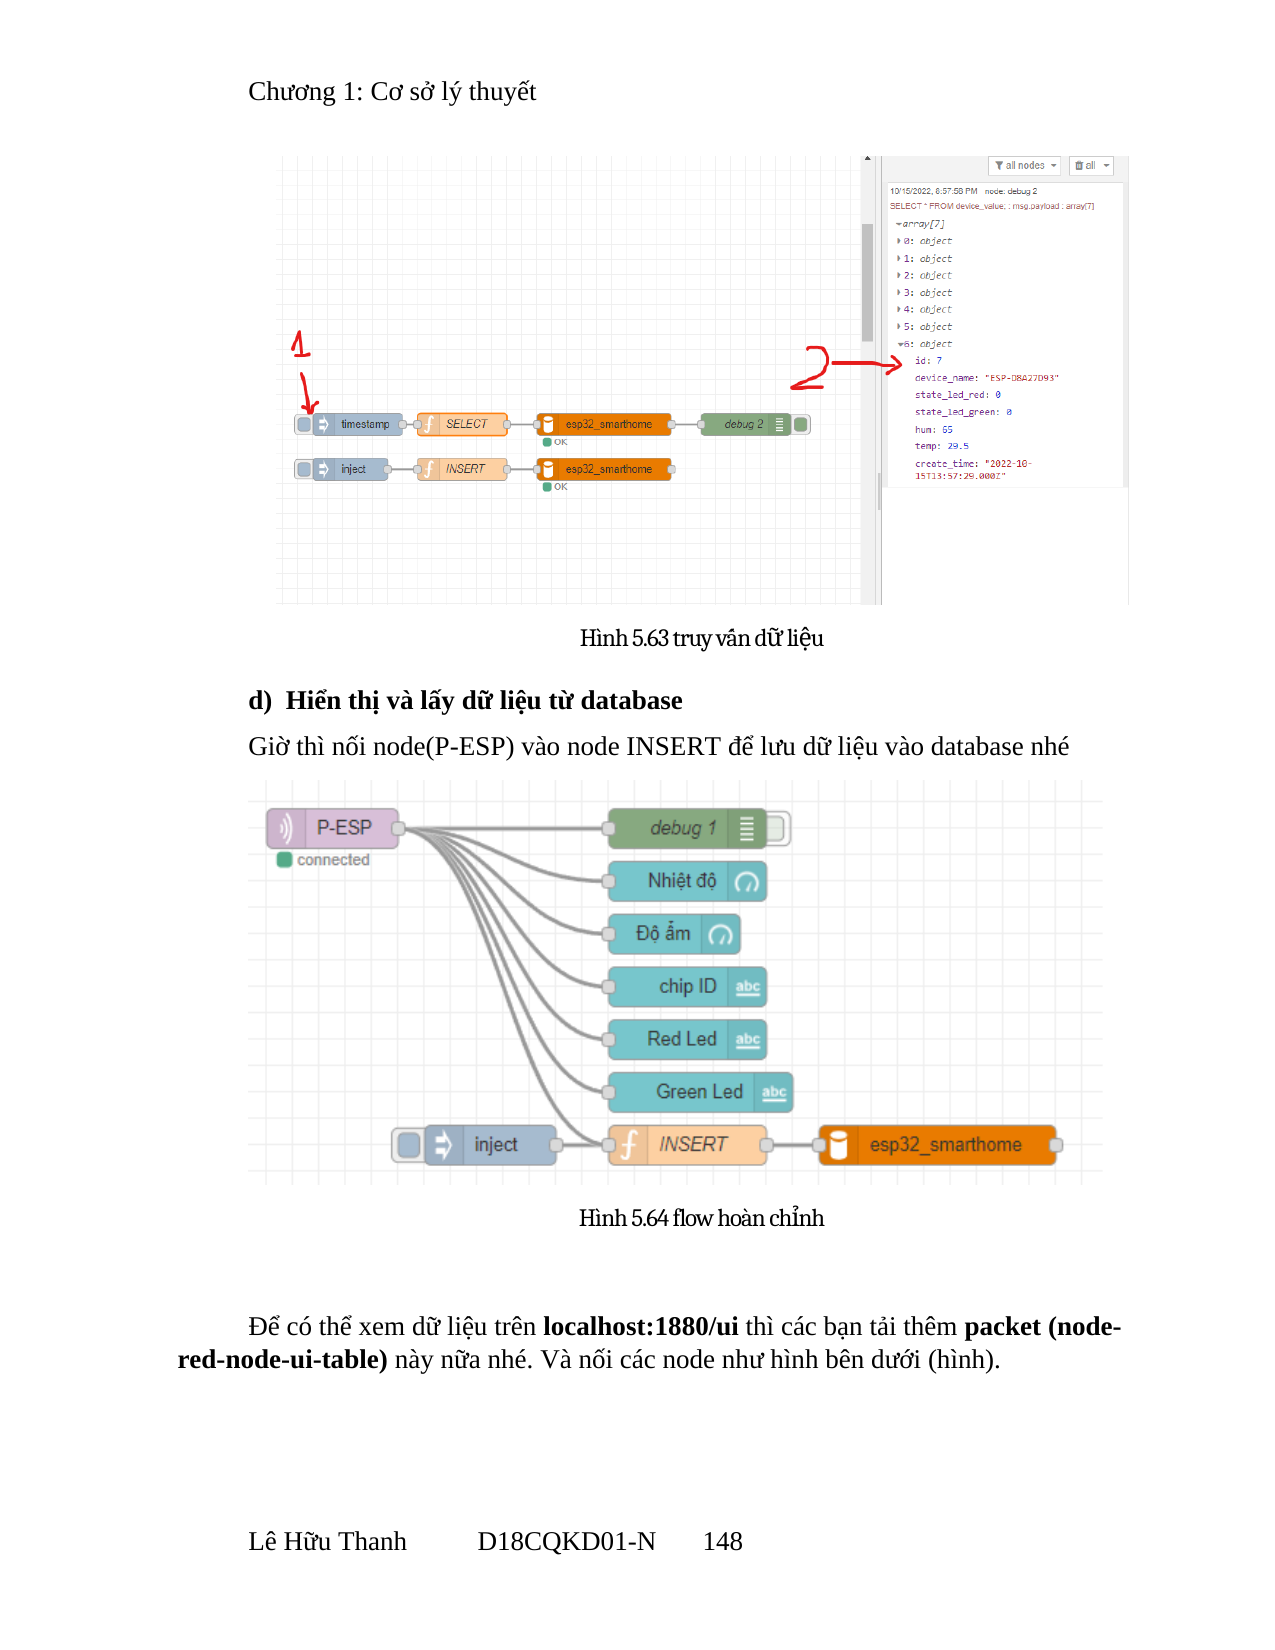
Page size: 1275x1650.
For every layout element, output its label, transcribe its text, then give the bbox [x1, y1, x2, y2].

picture [276, 156, 1129, 605]
subtitle Hiển thị và lấy dữ liệu từ database [248, 684, 1157, 715]
text Giờ thì nối node(P-ESP) vào node INSERT để lưu dữ liệu vào database nhé [177, 730, 1157, 761]
text Để có thể xem dữ liệu trên localhost:1880/ui thì các bạn tải thêm packet (node-red-node-ui-table) này nữa nhé. Và nối các node như hình bên dưới (hình). [177, 1309, 1157, 1374]
picture [248, 780, 1103, 1185]
title Hình 5.64 flow hoàn chỉnh [248, 1204, 1157, 1232]
title Hình 5.63 truy vấn dữ liệu [248, 624, 1157, 653]
